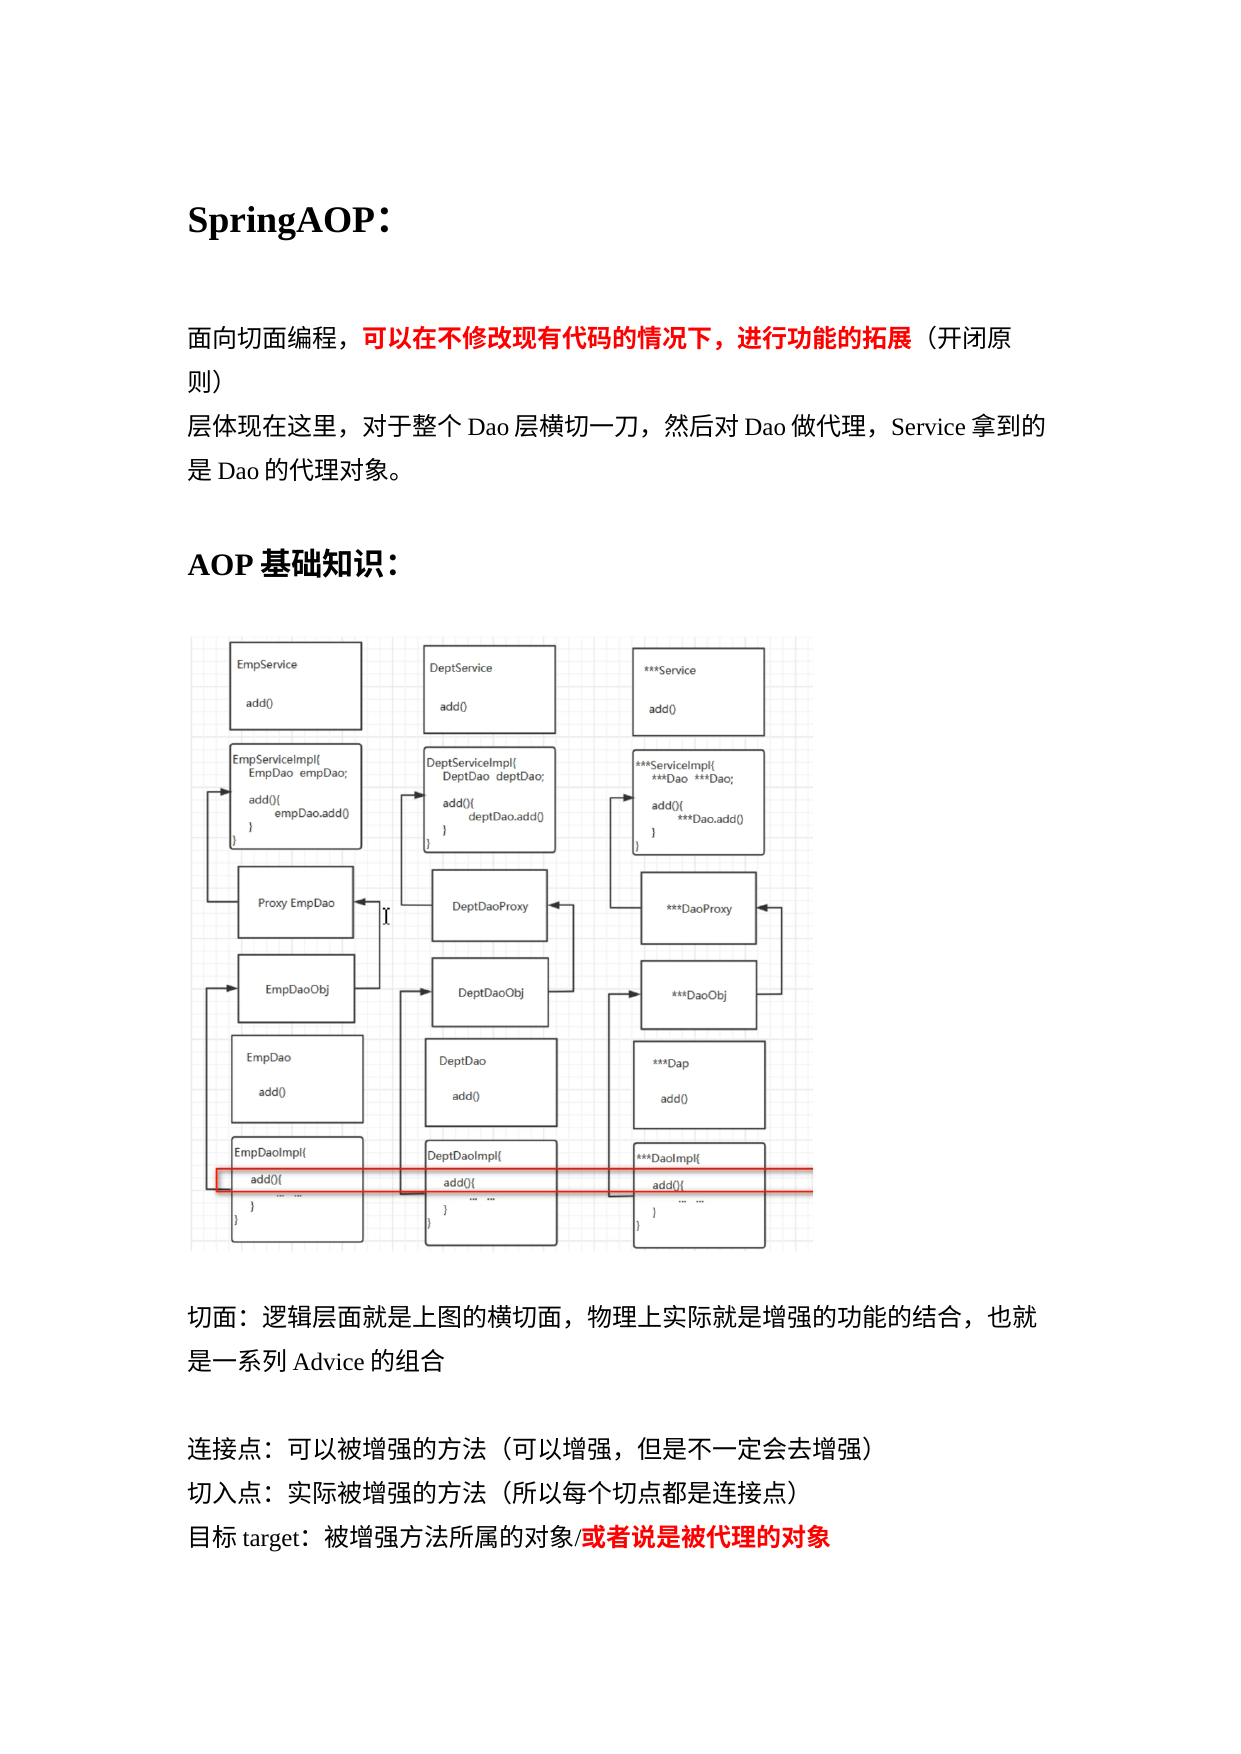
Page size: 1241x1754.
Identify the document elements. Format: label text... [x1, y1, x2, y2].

picture [187, 632, 814, 1253]
text 切入点：实际被增强的方法（所以每个切点都是连接点） [187, 1470, 1053, 1514]
text 切面：逻辑层面就是上图的横切面，物理上实际就是增强的功能的结合，也就是一系列Advice的组合 [187, 1294, 1053, 1382]
text 目标target：被增强方法所属的对象/或者说是被代理的对象 [187, 1514, 1053, 1558]
subtitle AOP基础知识： [187, 518, 1053, 606]
text 层体现在这里，对于整个Dao层横切一刀，然后对Dao做代理，Service拿到的是Dao的代理对象。 [187, 402, 1053, 491]
text 面向切面编程，可以在不修改现有代码的情况下，进行功能的拓展（开闭原则） [187, 314, 1053, 402]
subtitle SpringAOP： [187, 172, 1053, 260]
text 连接点：可以被增强的方法（可以增强，但是不一定会去增强） [187, 1426, 1053, 1470]
